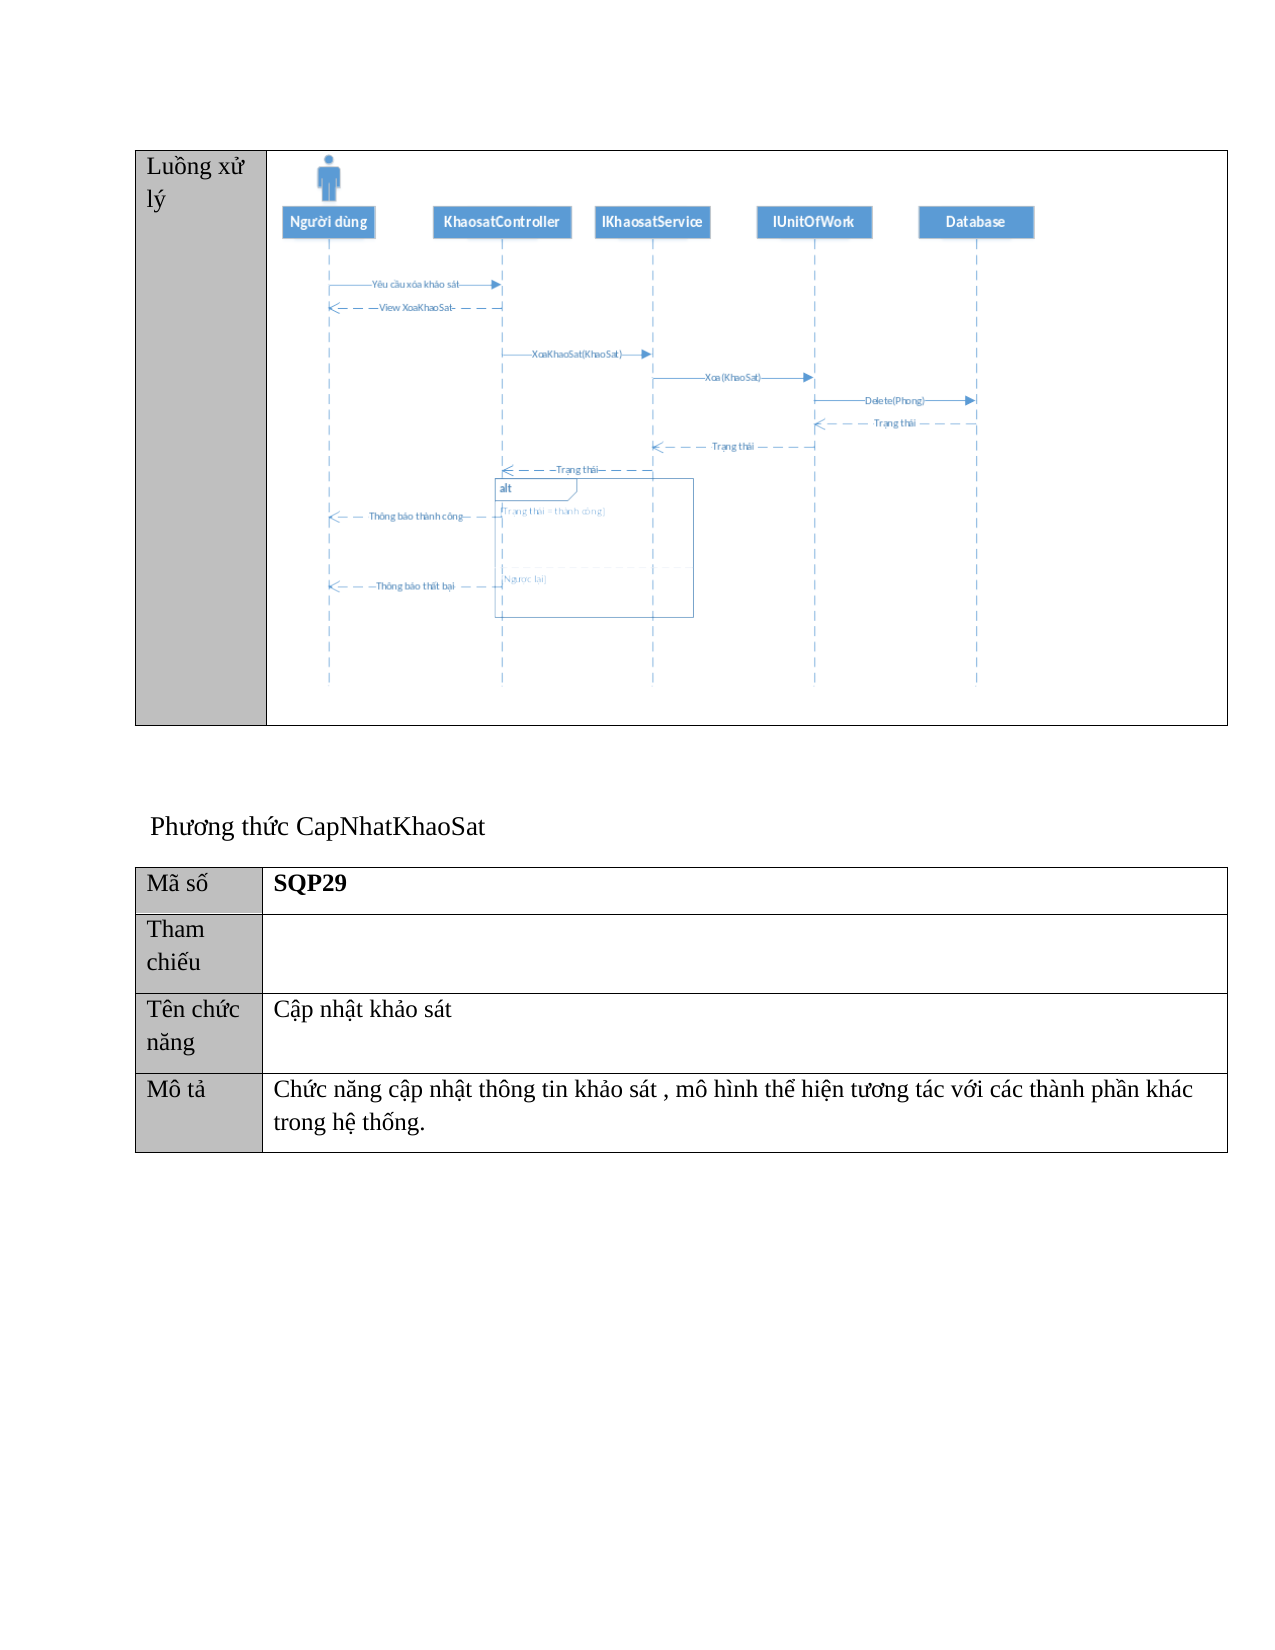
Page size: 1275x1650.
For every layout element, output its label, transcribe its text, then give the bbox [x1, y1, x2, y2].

table_cell Mô tả [136, 1074, 262, 1152]
list Phương thức CapNhatKhaoSat [150, 810, 1125, 841]
table_cell Luồng xử lý [136, 151, 266, 725]
table_cell Cập nhật khảo sát [263, 994, 1227, 1073]
table_cell Tham chiếu [136, 915, 262, 993]
table_cell Tên chức năng [136, 994, 262, 1073]
table_cell [267, 151, 1227, 725]
table_cell [263, 915, 1227, 993]
table_cell Chức năng cập nhật thông tin khảo sát , mô hình thể hiện tương tác với các thành phần khác trong hệ thống. [263, 1074, 1227, 1152]
table_header Mã số [136, 868, 262, 913]
table_header SQP29 [263, 868, 1227, 913]
